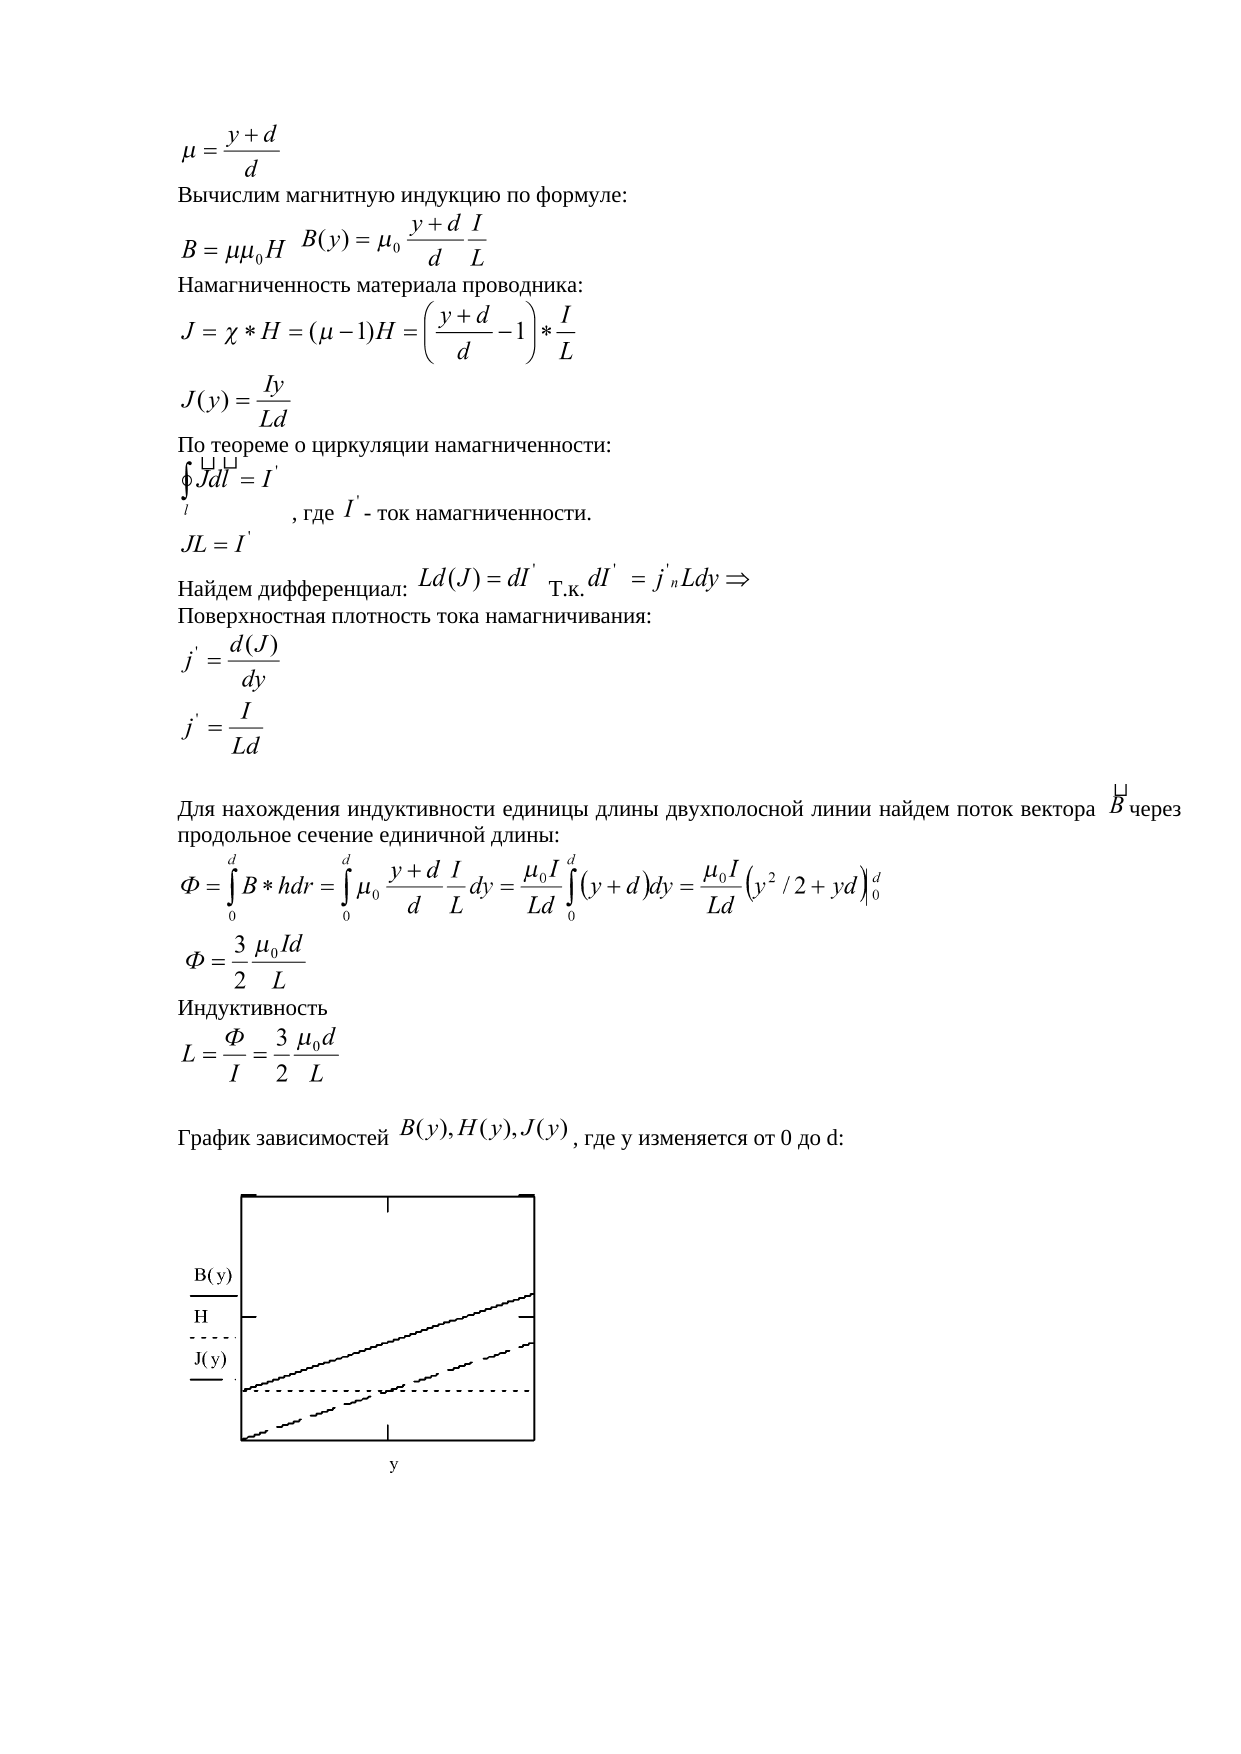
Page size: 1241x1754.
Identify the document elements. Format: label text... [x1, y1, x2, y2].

picture [177, 1150, 628, 1482]
picture [177, 457, 292, 521]
text Индуктивность [177, 994, 1181, 1020]
text По теореме о циркуляции намагниченности: [177, 431, 1181, 458]
text , где - ток намагниченности. [177, 458, 1181, 526]
text График зависимостей , где y изменяется от 0 до d: [177, 1113, 1181, 1150]
picture [1105, 784, 1129, 817]
picture [585, 557, 755, 597]
picture [340, 489, 364, 521]
picture [395, 1113, 573, 1145]
picture [297, 207, 491, 271]
picture [177, 628, 296, 759]
picture [177, 1020, 343, 1087]
text Для нахождения индуктивности единицы длины двухполосной линии найдем поток вектора через продольное сечение единичной длины: [177, 785, 1181, 848]
text Поверхностная плотность тока намагничивания: [177, 602, 1181, 628]
text Вычислим магнитную индукцию по формуле: [177, 181, 1181, 208]
picture [177, 297, 580, 432]
picture [177, 231, 292, 271]
text Намагниченность материала проводника: [177, 271, 1181, 297]
picture [414, 557, 549, 597]
picture [177, 118, 284, 182]
picture [177, 847, 888, 994]
picture [177, 525, 264, 558]
